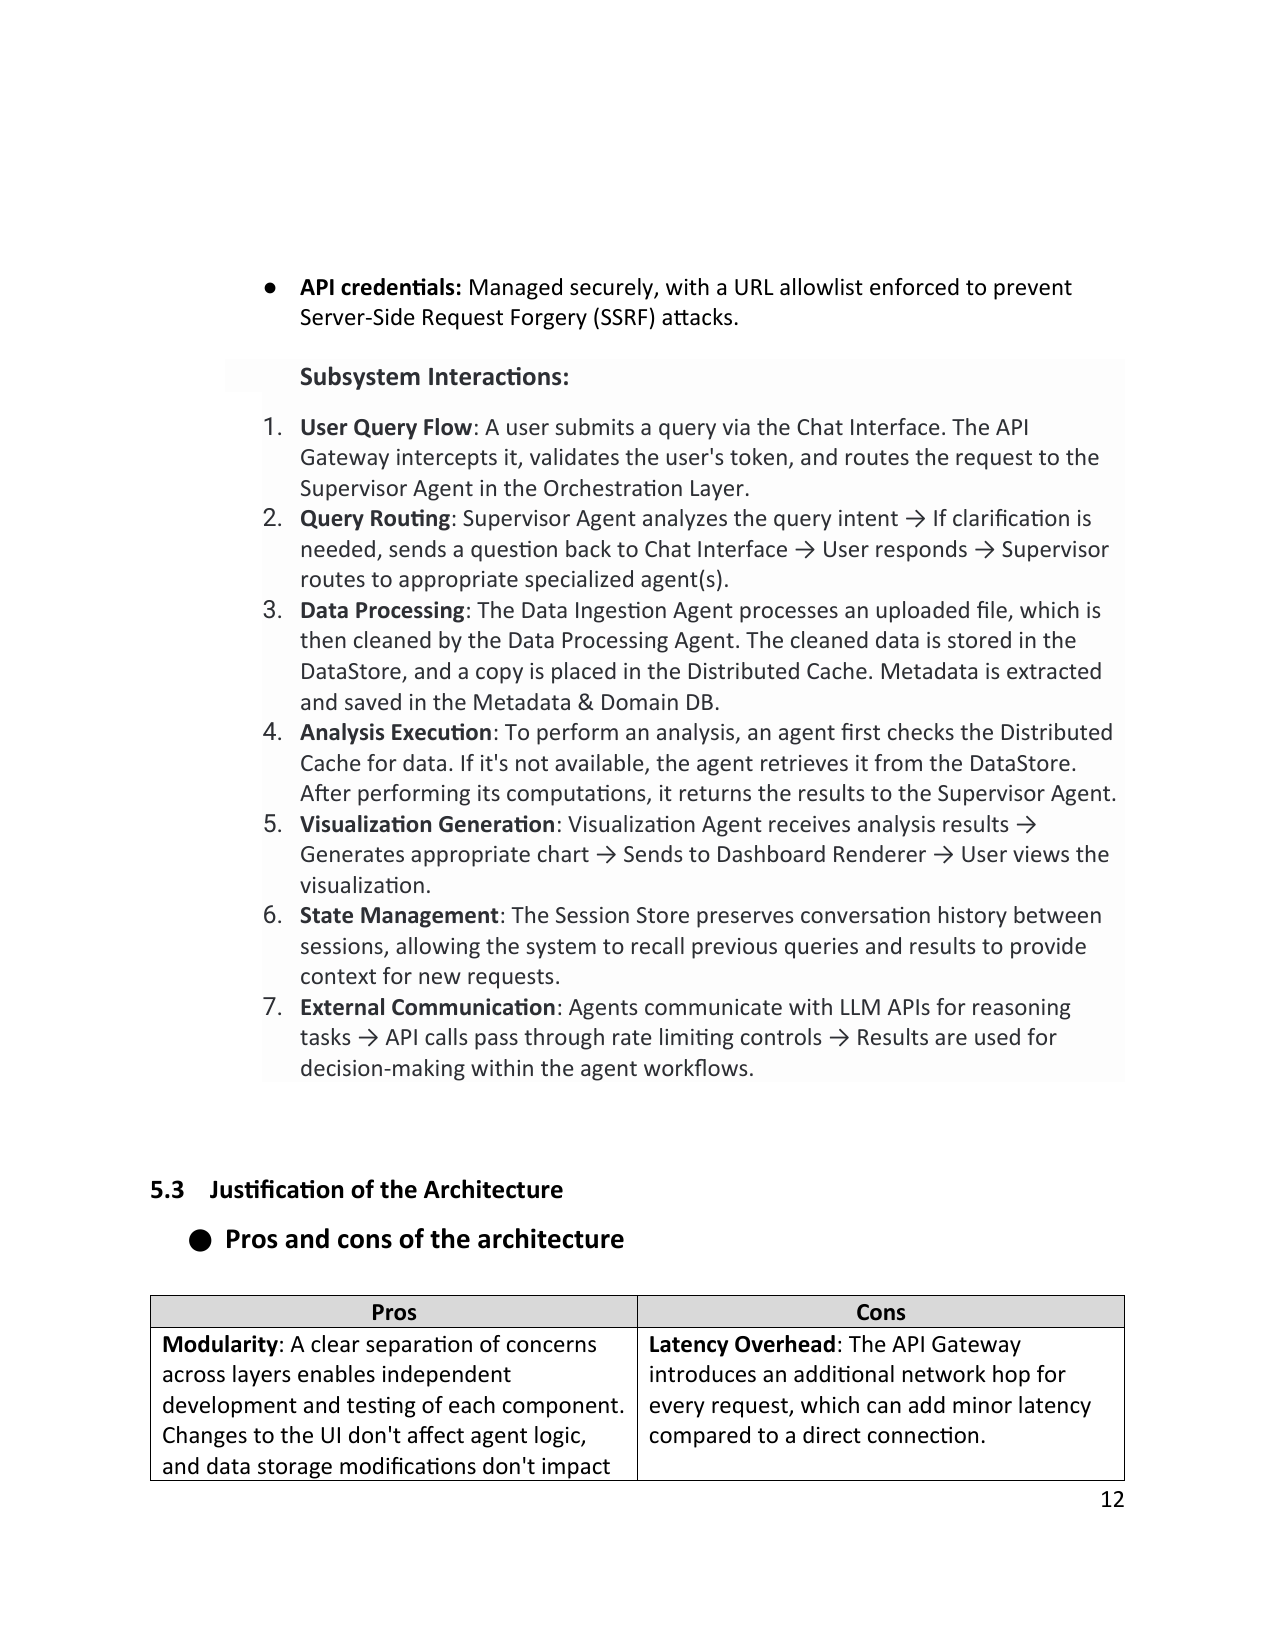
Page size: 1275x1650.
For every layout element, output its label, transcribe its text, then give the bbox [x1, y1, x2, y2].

list Data Processing: The Data Ingestion Agent processes an uploaded file, which is then cleaned by the Data Processing Agent. The cleaned data is stored in the DataStore, and a copy is placed in the Distributed Cache. Metadata is extracted and saved in the Metadata & Domain DB. [262, 594, 1125, 716]
table_header Pros [151, 1296, 637, 1327]
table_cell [151, 1328, 637, 1480]
list Visualization Generation: Visualization Agent receives analysis results → Generates appropriate chart → Sends to Dashboard Renderer → User views the visualization. [262, 808, 1125, 899]
list Pros and cons of the architecture [187, 1206, 1125, 1265]
list User Query Flow: A user submits a query via the Chat Interface. The API Gateway intercepts it, validates the user's token, and routes the request to the Supervisor Agent in the Orchestration Layer. [262, 411, 1125, 502]
subtitle Justification of the Architecture [150, 1173, 1125, 1206]
list API credentials: Managed securely, with a URL allowlist enforced to prevent Server-Side Request Forgery (SSRF) attacks. [262, 271, 1125, 332]
list External Communication: Agents communicate with LLM APIs for reasoning tasks → API calls pass through rate limiting controls → Results are used for decision-making within the agent workflows. [262, 991, 1125, 1082]
table_header Cons [638, 1296, 1124, 1327]
subtitle Subsystem Interactions: [225, 359, 1125, 392]
list Query Routing: Supervisor Agent analyzes the query intent → If clarification is needed, sends a question back to Chat Interface → User responds → Supervisor routes to appropriate specialized agent(s). [262, 502, 1125, 594]
list State Management: The Session Store preserves conversation history between sessions, allowing the system to recall previous queries and results to provide context for new requests. [262, 899, 1125, 991]
list Analysis Execution: To perform an analysis, an agent first checks the Distributed Cache for data. If it's not available, the agent retrieves it from the DataStore. After performing its computations, it returns the results to the Supervisor Agent. [262, 716, 1125, 808]
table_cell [638, 1328, 1124, 1480]
